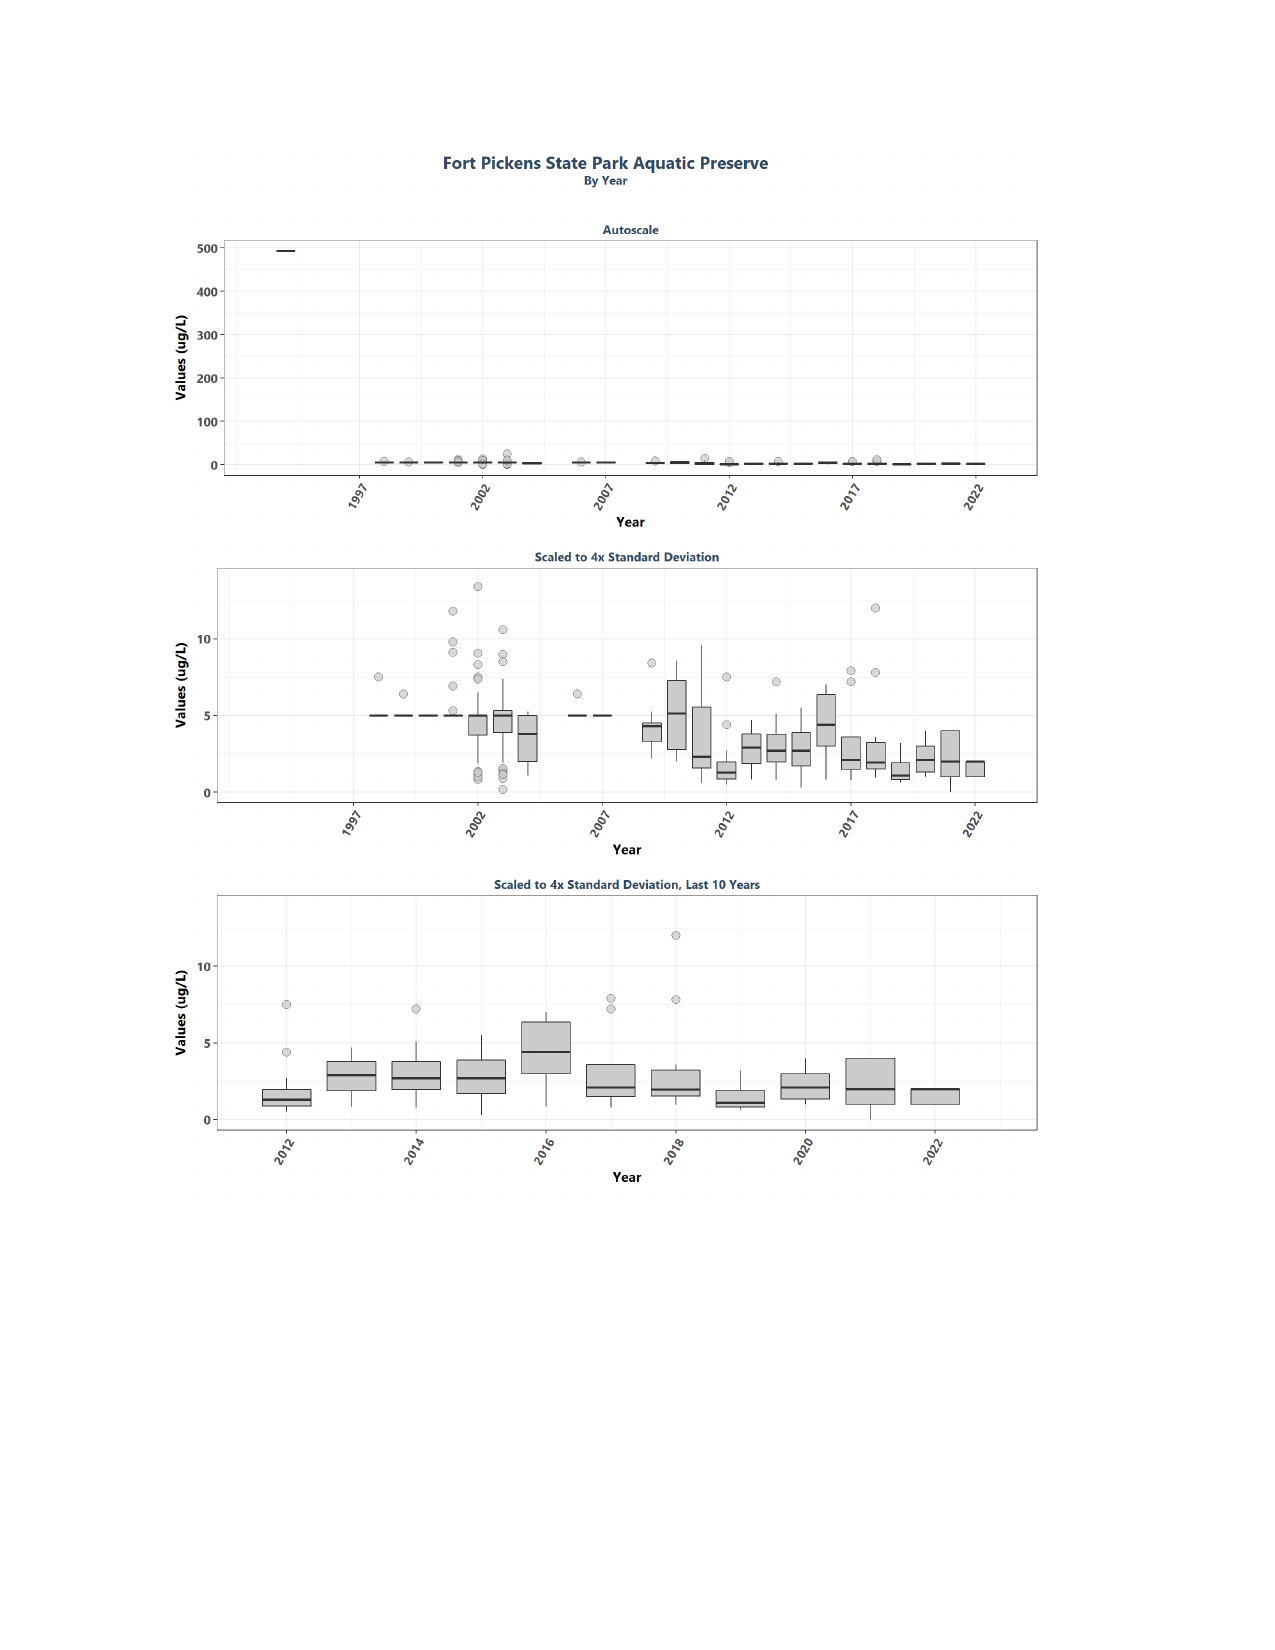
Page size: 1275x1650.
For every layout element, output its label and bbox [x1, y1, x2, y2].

picture [168, 150, 1044, 1200]
